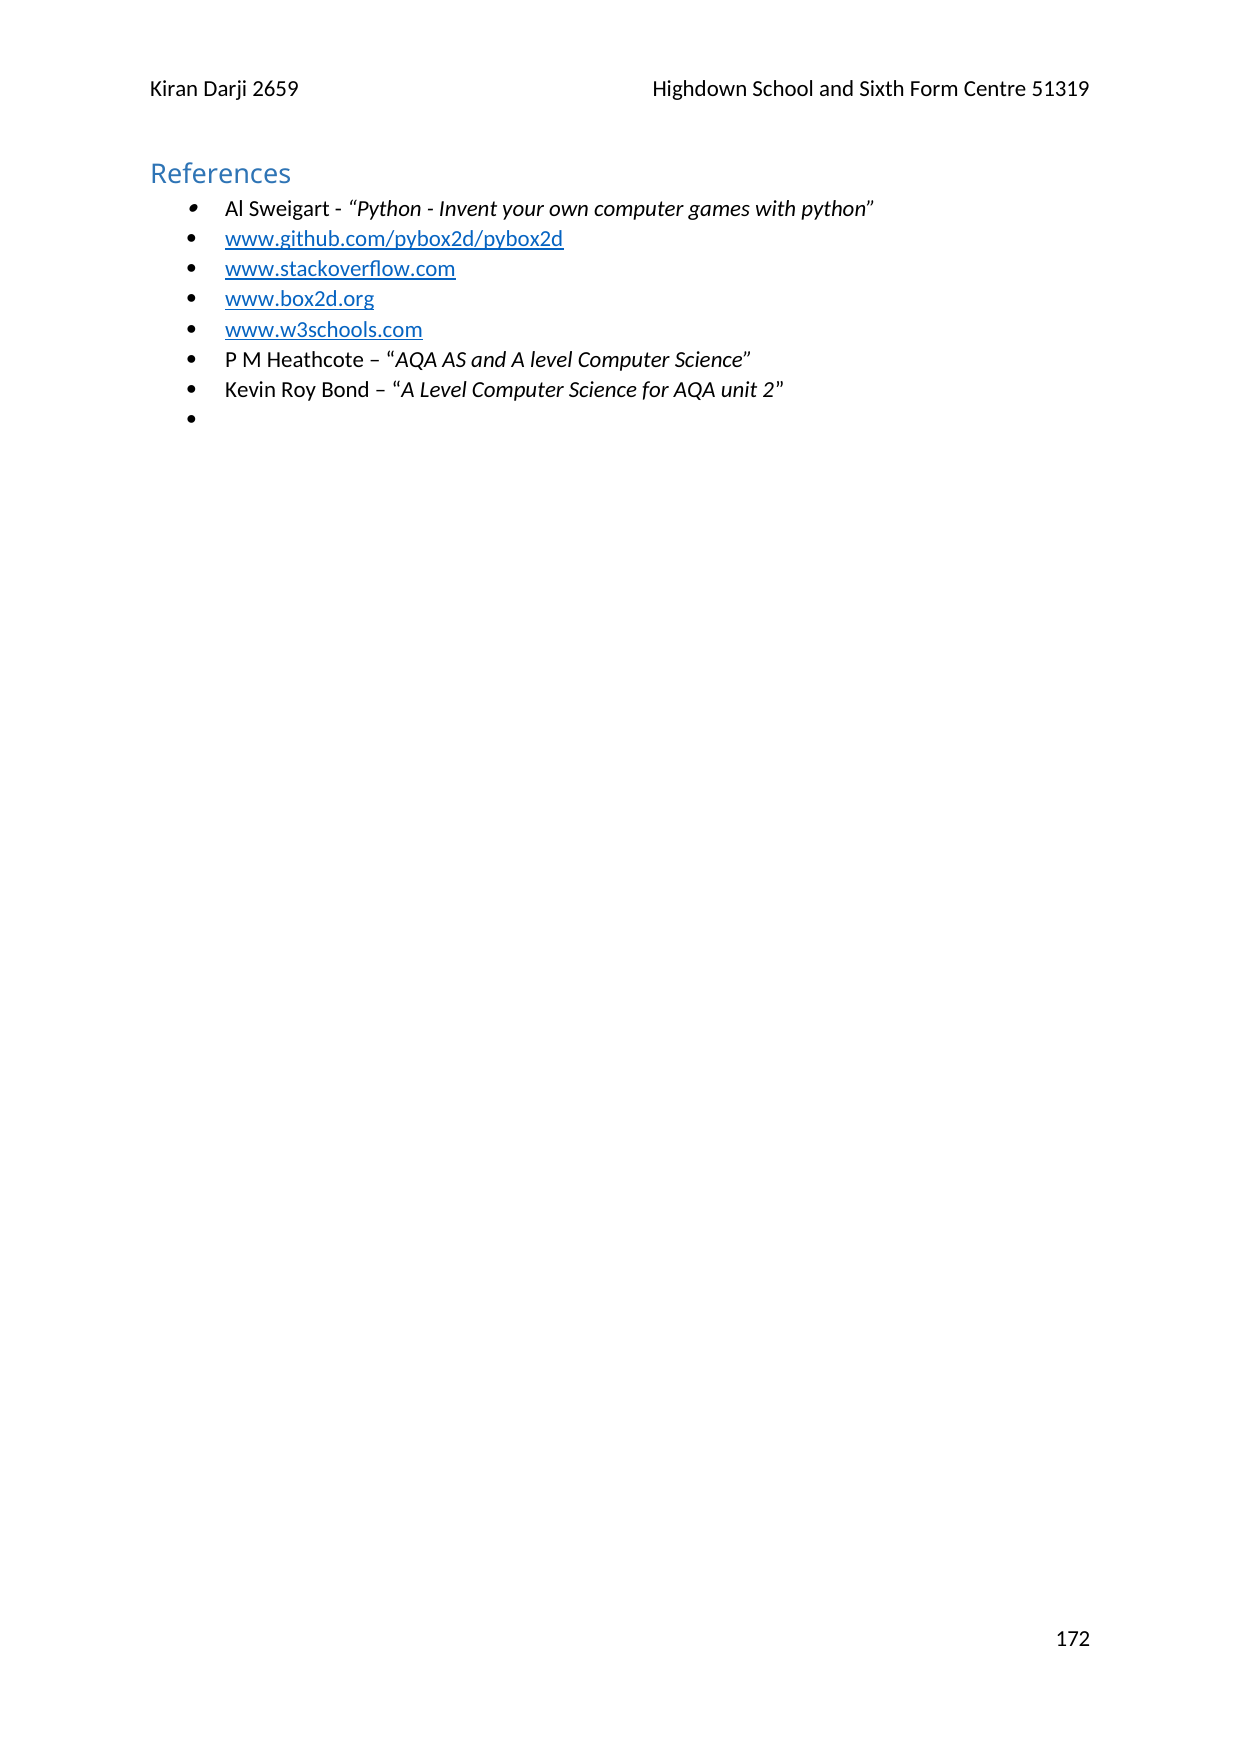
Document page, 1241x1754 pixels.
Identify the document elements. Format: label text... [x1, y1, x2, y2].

list Al Sweigart - “Python - Invent your own computer games with python” [187, 194, 1090, 222]
list www.github.com/pybox2d/pybox2d [187, 224, 1090, 252]
list www.w3schools.com [187, 315, 1090, 343]
list www.box2d.org [187, 284, 1090, 313]
subtitle References [150, 154, 1090, 191]
list www.stackoverflow.com [187, 254, 1090, 282]
list Kevin Roy Bond – “A Level Computer Science for AQA unit 2” [187, 375, 1090, 403]
list P M Heathcote – “AQA AS and A level Computer Science” [187, 345, 1090, 373]
